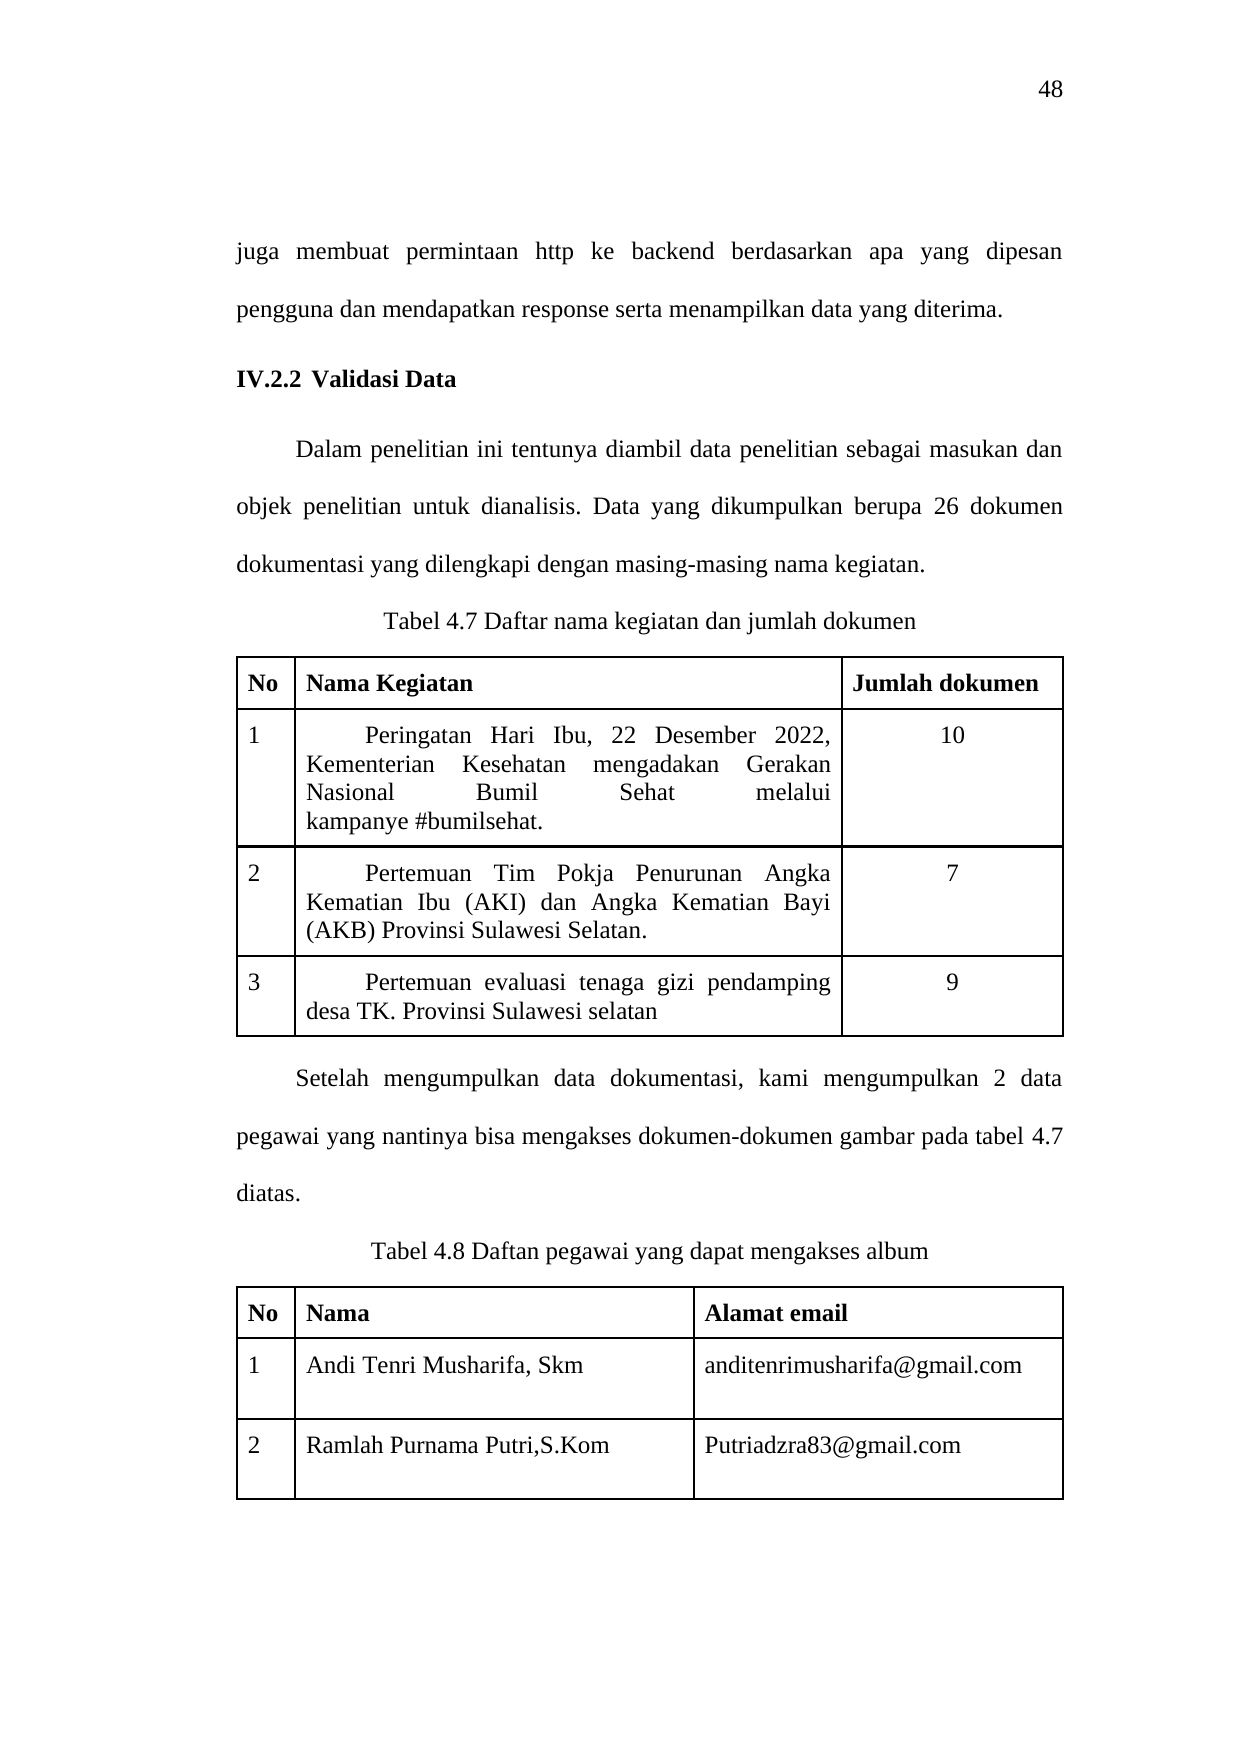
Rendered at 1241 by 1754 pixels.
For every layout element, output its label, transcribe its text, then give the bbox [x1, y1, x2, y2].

table_cell 2 [238, 1420, 294, 1498]
table_cell 10 [843, 710, 1062, 845]
table_cell anditenrimusharifa@gmail.com [695, 1339, 1062, 1417]
table_cell 7 [843, 848, 1062, 954]
table_cell 1 [238, 710, 294, 845]
table_cell Peringatan Hari Ibu, 22 Desember 2022, Kementerian Kesehatan mengadakan Gerakan Nasional Bumil Sehat melalui kampanye #bumilsehat. [296, 710, 841, 845]
table_header Jumlah dokumen [843, 658, 1062, 707]
table_cell 9 [843, 957, 1062, 1035]
table_header Alamat email [695, 1288, 1062, 1337]
table_cell Andi Tenri Musharifa, Skm [296, 1339, 693, 1417]
table_cell Putriadzra83@gmail.com [695, 1420, 1062, 1498]
text Dalam penelitian ini tentunya diambil data penelitian sebagai masukan dan objek penelitian untuk dianalisis. Data yang dikumpulkan berupa 26 dokumen dokumentasi yang dilengkapi dengan masing-masing nama kegiatan. [236, 434, 1063, 577]
table_header Nama Kegiatan [296, 658, 841, 707]
table_cell Pertemuan Tim Pokja Penurunan Angka Kematian Ibu (AKI) dan Angka Kematian Bayi (AKB) Provinsi Sulawesi Selatan. [296, 848, 841, 954]
table_cell 1 [238, 1339, 294, 1417]
table_header No [238, 658, 294, 707]
text Setelah mengumpulkan data dokumentasi, kami mengumpulkan 2 data pegawai yang nantinya bisa mengakses dokumen-dokumen gambar pada tabel 4.7 diatas. [236, 1063, 1063, 1207]
table_cell Ramlah Purnama Putri,S.Kom [296, 1420, 693, 1498]
subtitle Validasi Data [236, 364, 1063, 392]
table_cell 2 [238, 848, 294, 954]
table_header Nama [296, 1288, 693, 1337]
table_cell 3 [238, 957, 294, 1035]
table_header No [238, 1288, 294, 1337]
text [236, 236, 1063, 322]
table_cell Pertemuan evaluasi tenaga gizi pendamping desa TK. Provinsi Sulawesi selatan [296, 957, 841, 1035]
